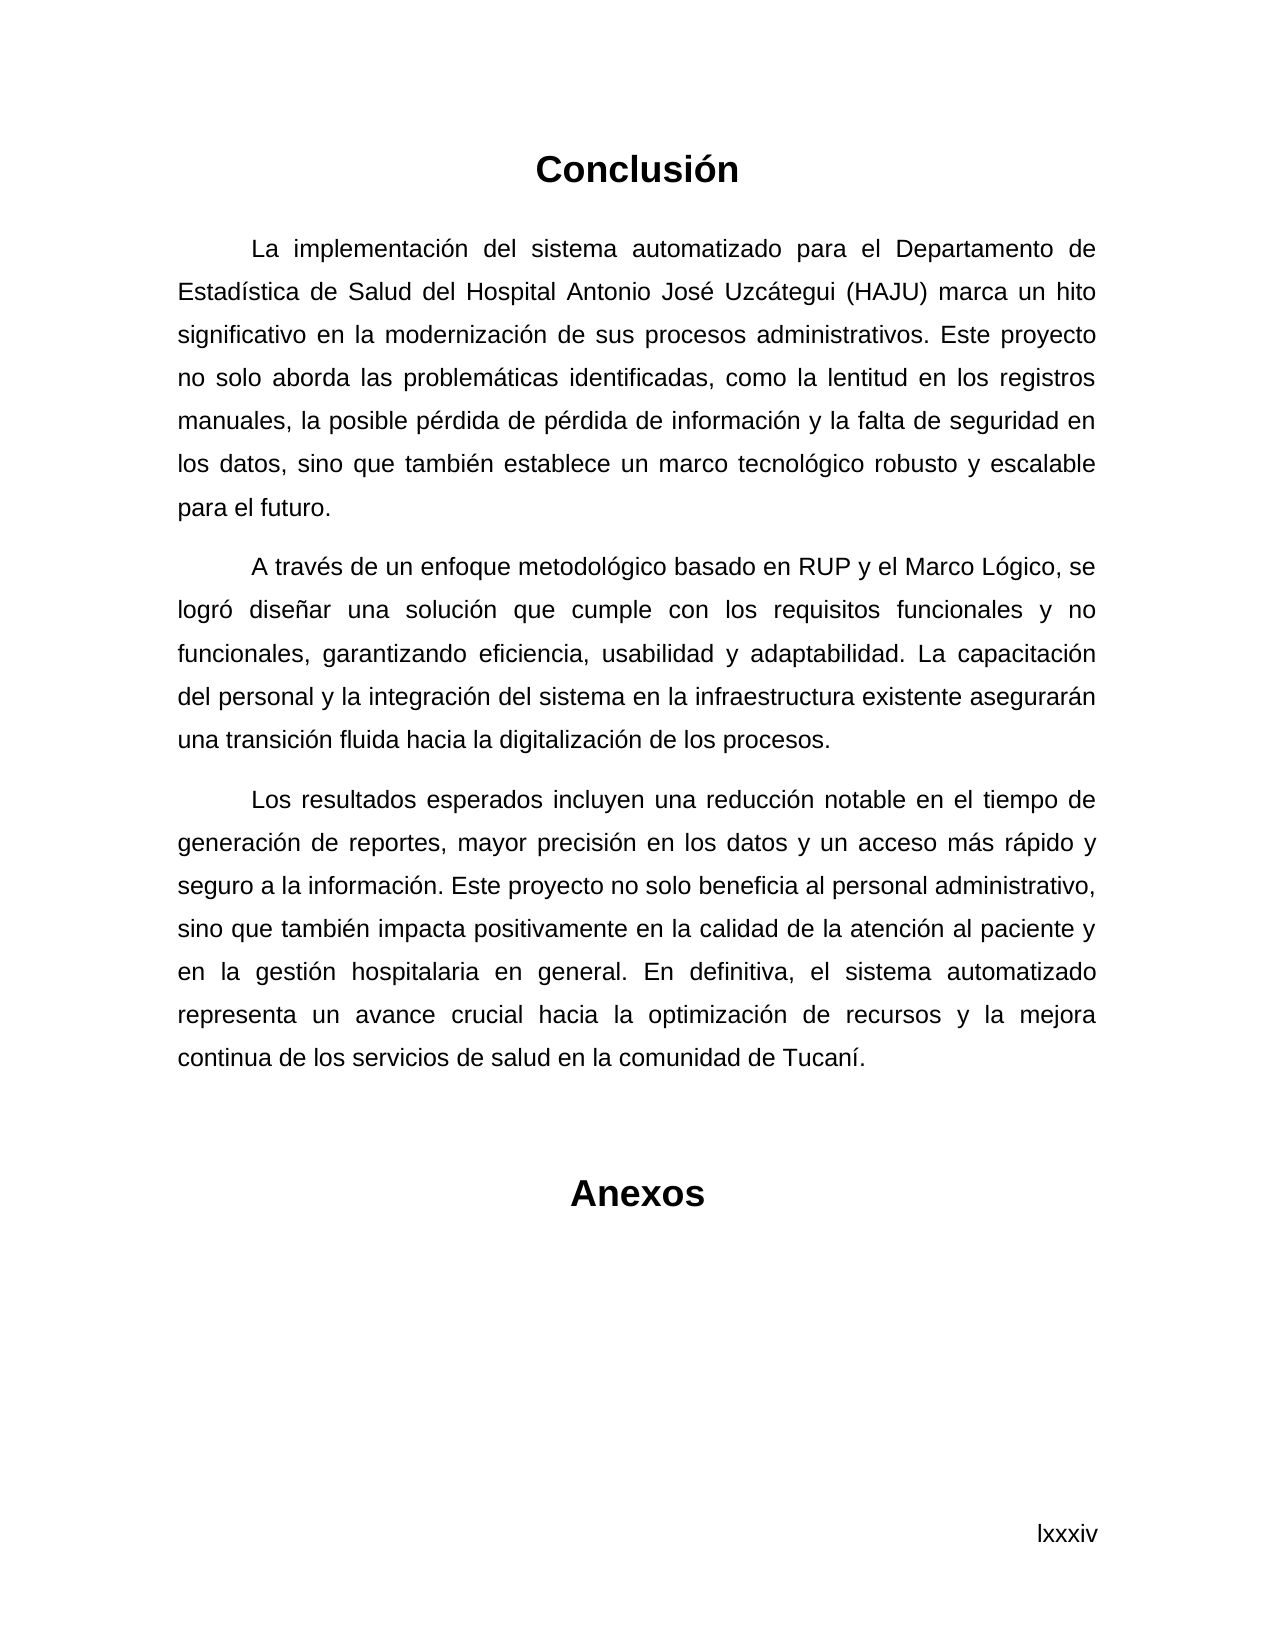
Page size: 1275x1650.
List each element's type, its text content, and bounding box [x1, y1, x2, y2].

subtitle Anexos [177, 1171, 1098, 1214]
text Los resultados esperados incluyen una reducción notable en el tiempo de generación de reportes, mayor precisión en los datos y un acceso más rápido y seguro a la información. Este proyecto no solo beneficia al personal administrativo, sino que también impacta positivamente en la calidad de la atención al paciente y en la gestión hospitalaria en general. En definitiva, el sistema automatizado representa un avance crucial hacia la optimización de recursos y la mejora continua de los servicios de salud en la comunidad de Tucaní. [177, 785, 1098, 1072]
text La implementación del sistema automatizado para el Departamento de Estadística de Salud del Hospital Antonio José Uzcátegui (HAJU) marca un hito significativo en la modernización de sus procesos administrativos. Este proyecto no solo aborda las problemáticas identificadas, como la lentitud en los registros manuales, la posible pérdida de pérdida de información y la falta de seguridad en los datos, sino que también establece un marco tecnológico robusto y escalable para el futuro. [177, 234, 1098, 521]
text A través de un enfoque metodológico basado en RUP y el Marco Lógico, se logró diseñar una solución que cumple con los requisitos funcionales y no funcionales, garantizando eficiencia, usabilidad y adaptabilidad. La capacitación del personal y la integración del sistema en la infraestructura existente asegurarán una transición fluida hacia la digitalización de los procesos. [177, 552, 1098, 754]
subtitle Conclusión [177, 148, 1098, 191]
